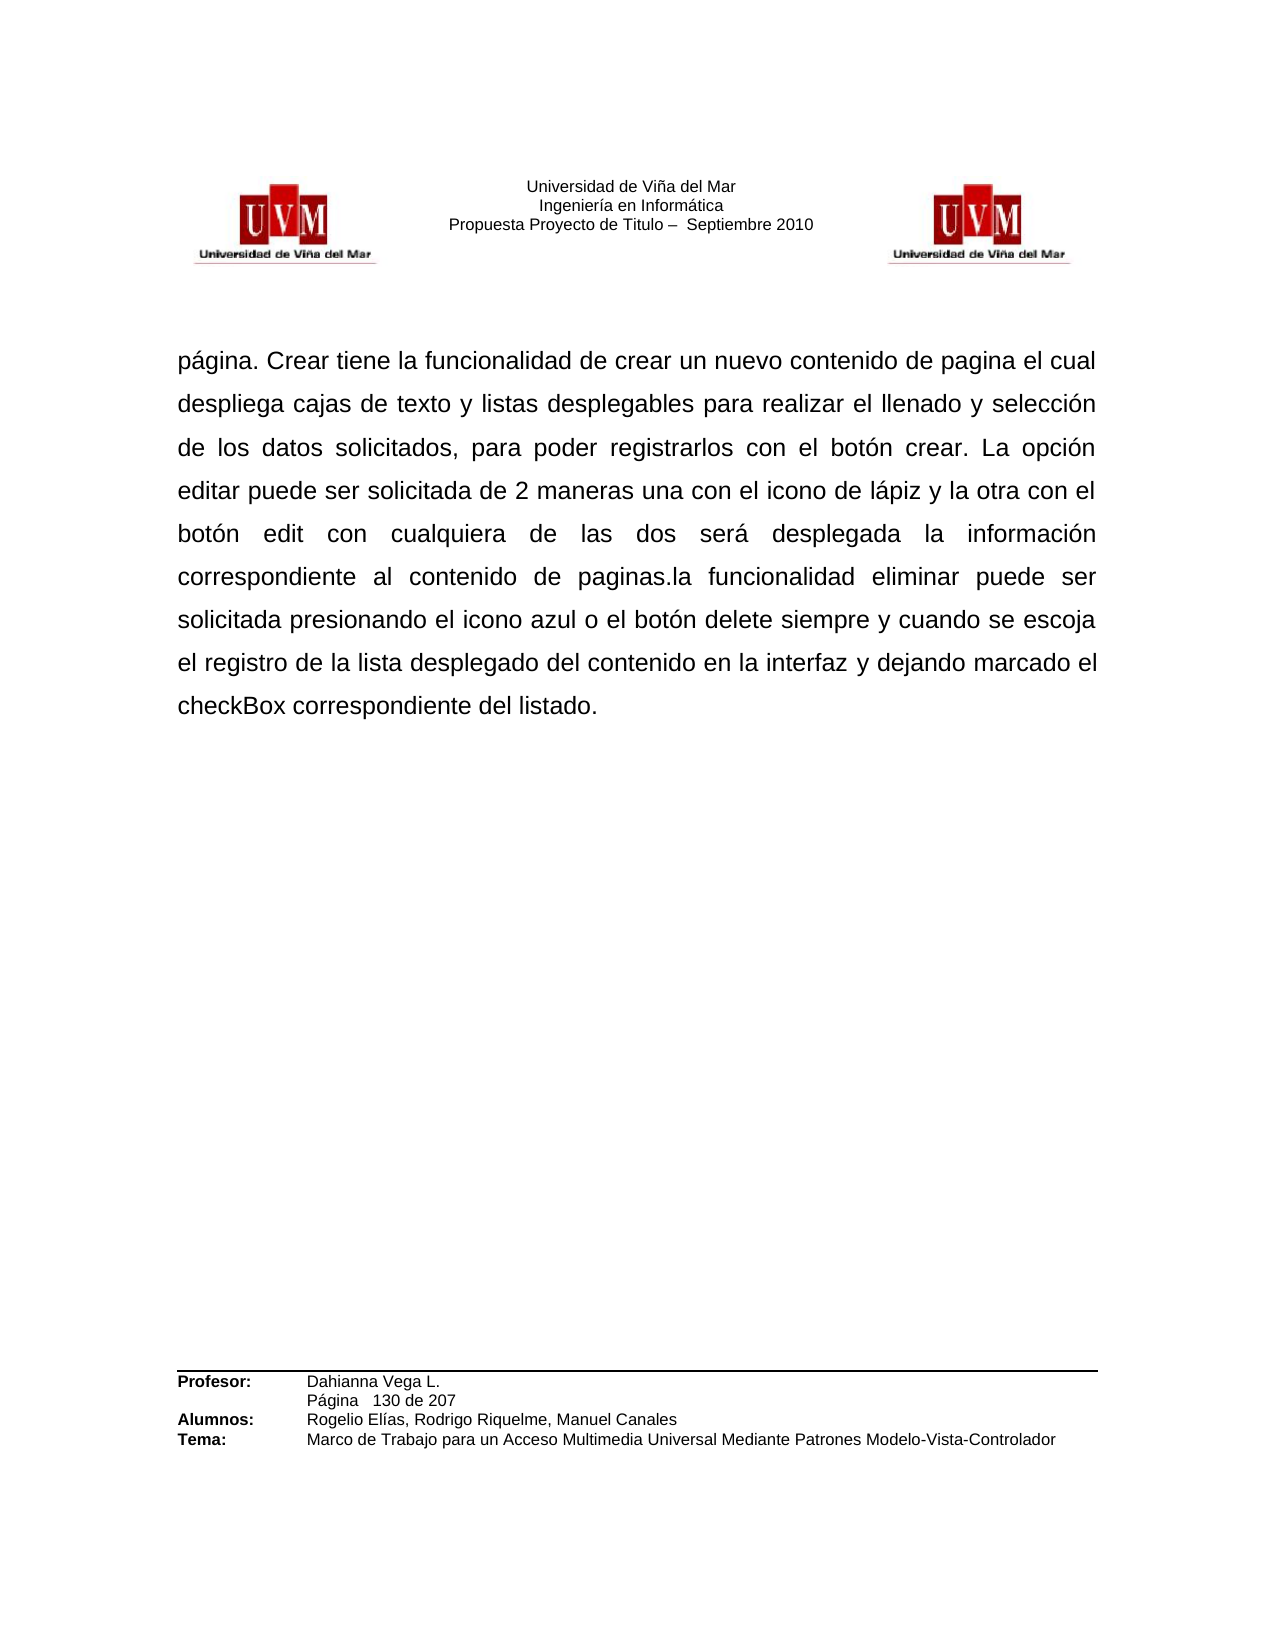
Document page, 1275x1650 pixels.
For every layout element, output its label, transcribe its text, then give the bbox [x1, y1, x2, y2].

picture [177, 176, 390, 267]
picture [871, 176, 1084, 267]
